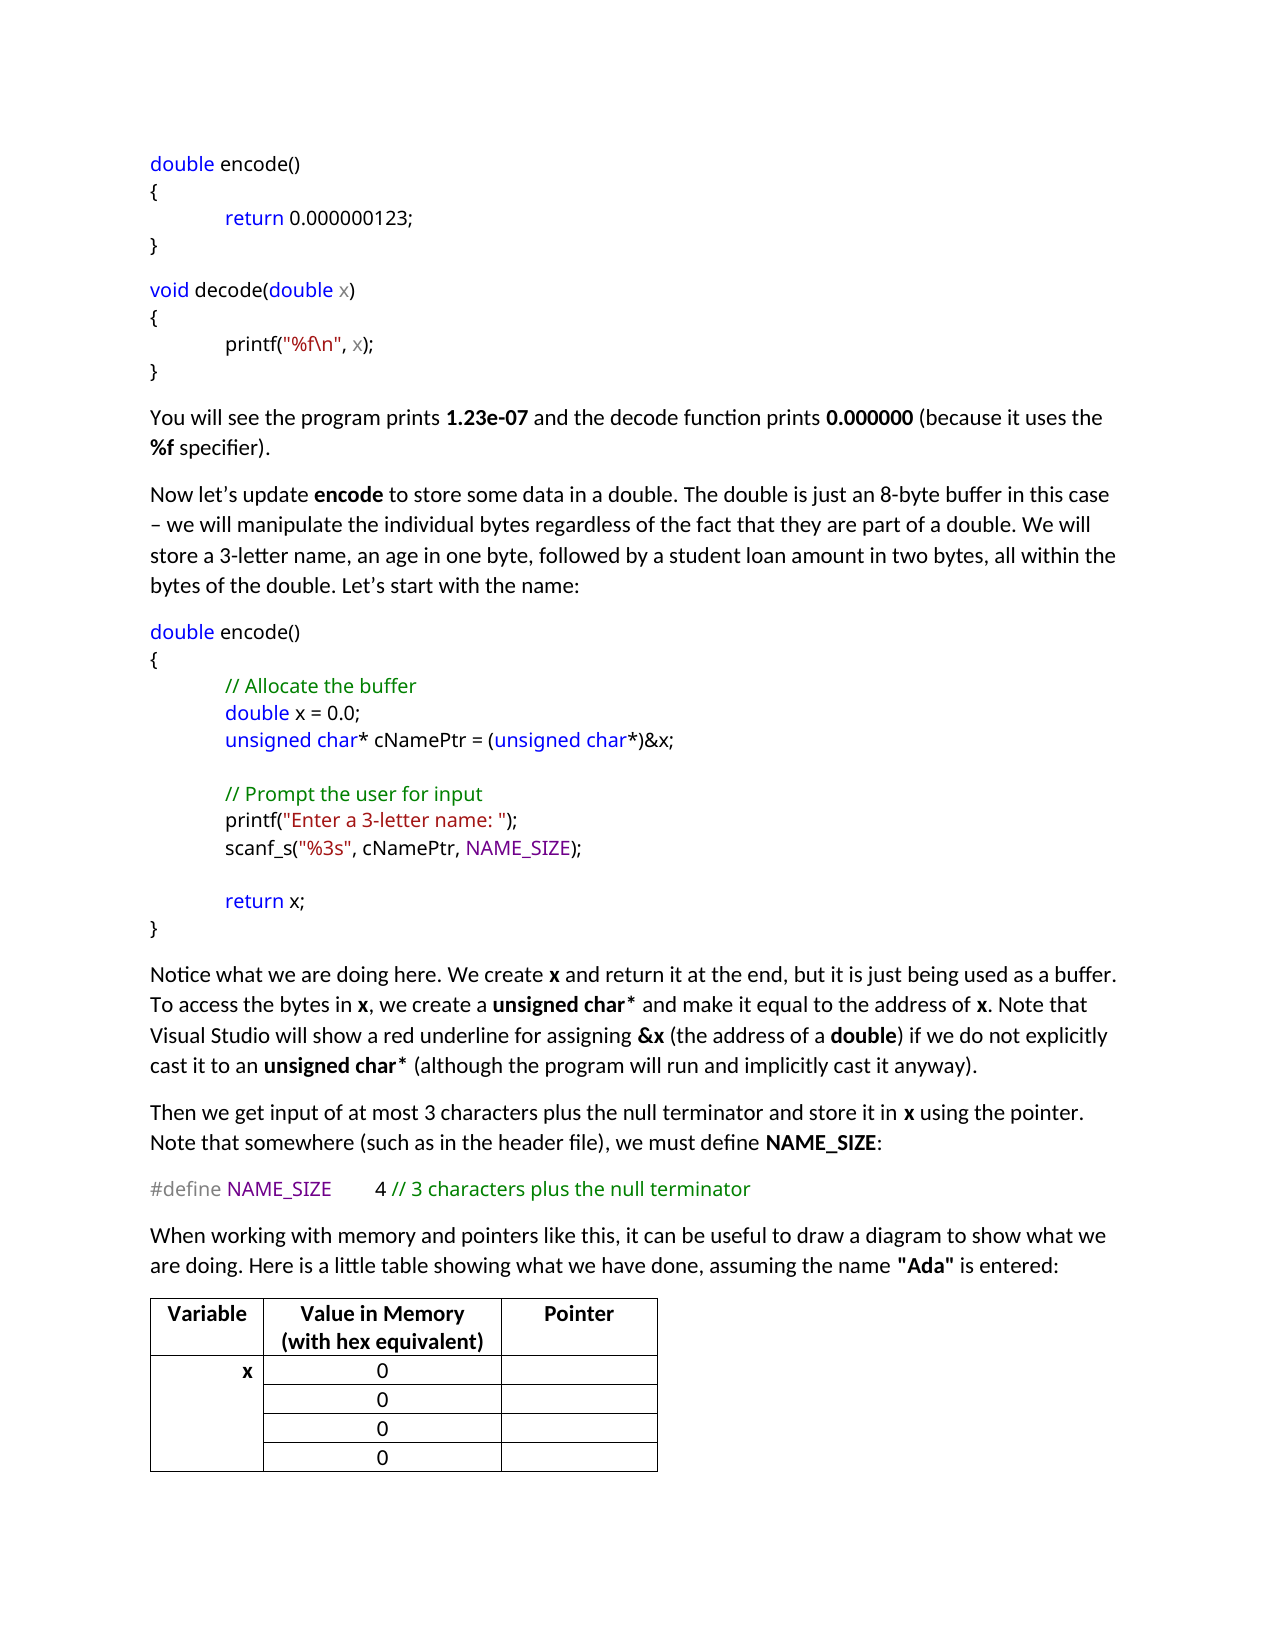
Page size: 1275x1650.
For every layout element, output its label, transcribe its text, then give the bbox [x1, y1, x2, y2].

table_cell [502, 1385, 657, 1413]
text return 0.000000123; [150, 204, 1125, 231]
text printf("Enter a 3-letter name: "); [150, 807, 1125, 834]
text When working with memory and pointers like this, it can be useful to draw a diagram to show what we are doing. Here is a little table showing what we have done, assuming the name "Ada" is entered: [150, 1221, 1125, 1279]
text Notice what we are doing here. We create x and return it at the end, but it is just being used as a buffer. To access the bytes in x, we create a unsigned char* and make it equal to the address of x. Note that Visual Studio will show a red underline for assigning &x (the address of a double) if we do not explicitly cast it to an unsigned char* (although the program will run and implicitly cast it anyway). [150, 960, 1125, 1079]
text Now let’s update encode to store some data in a double. The double is just an 8-byte buffer in this case – we will manipulate the individual bytes regardless of the fact that they are part of a double. We will store a 3-letter name, an age in one byte, followed by a student loan amount in two bytes, all within the bytes of the double. Let’s start with the name: [150, 480, 1125, 599]
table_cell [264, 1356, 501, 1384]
text { [150, 304, 1125, 331]
text #define NAME_SIZE 4 // 3 characters plus the null terminator [150, 1175, 1125, 1202]
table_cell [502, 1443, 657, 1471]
text { [150, 645, 1125, 672]
text double encode() [150, 618, 1125, 645]
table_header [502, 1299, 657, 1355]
text return x; [150, 888, 1125, 915]
text { [150, 177, 1125, 204]
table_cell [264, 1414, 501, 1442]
text double x = 0.0; [150, 699, 1125, 726]
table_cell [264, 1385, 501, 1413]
text printf("%f\n", x); [150, 331, 1125, 358]
text Then we get input of at most 3 characters plus the null terminator and store it in x using the pointer. Note that somewhere (such as in the header file), we must define NAME_SIZE: [150, 1098, 1125, 1156]
text } [150, 231, 1125, 258]
text void decode(double x) [150, 277, 1125, 304]
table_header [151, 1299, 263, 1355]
text // Allocate the buffer [150, 672, 1125, 699]
text scanf_s("%3s", cNamePtr, NAME_SIZE); [150, 834, 1125, 861]
text } [150, 915, 1125, 942]
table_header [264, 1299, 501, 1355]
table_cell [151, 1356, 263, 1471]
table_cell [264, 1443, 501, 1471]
text // Prompt the user for input [150, 780, 1125, 807]
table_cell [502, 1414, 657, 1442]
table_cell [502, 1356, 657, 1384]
text unsigned char* cNamePtr = (unsigned char*)&x; [150, 726, 1125, 753]
text double encode() [150, 150, 1125, 177]
text You will see the program prints 1.23e-07 and the decode function prints 0.000000 (because it uses the %f specifier). [150, 403, 1125, 462]
text } [150, 358, 1125, 384]
